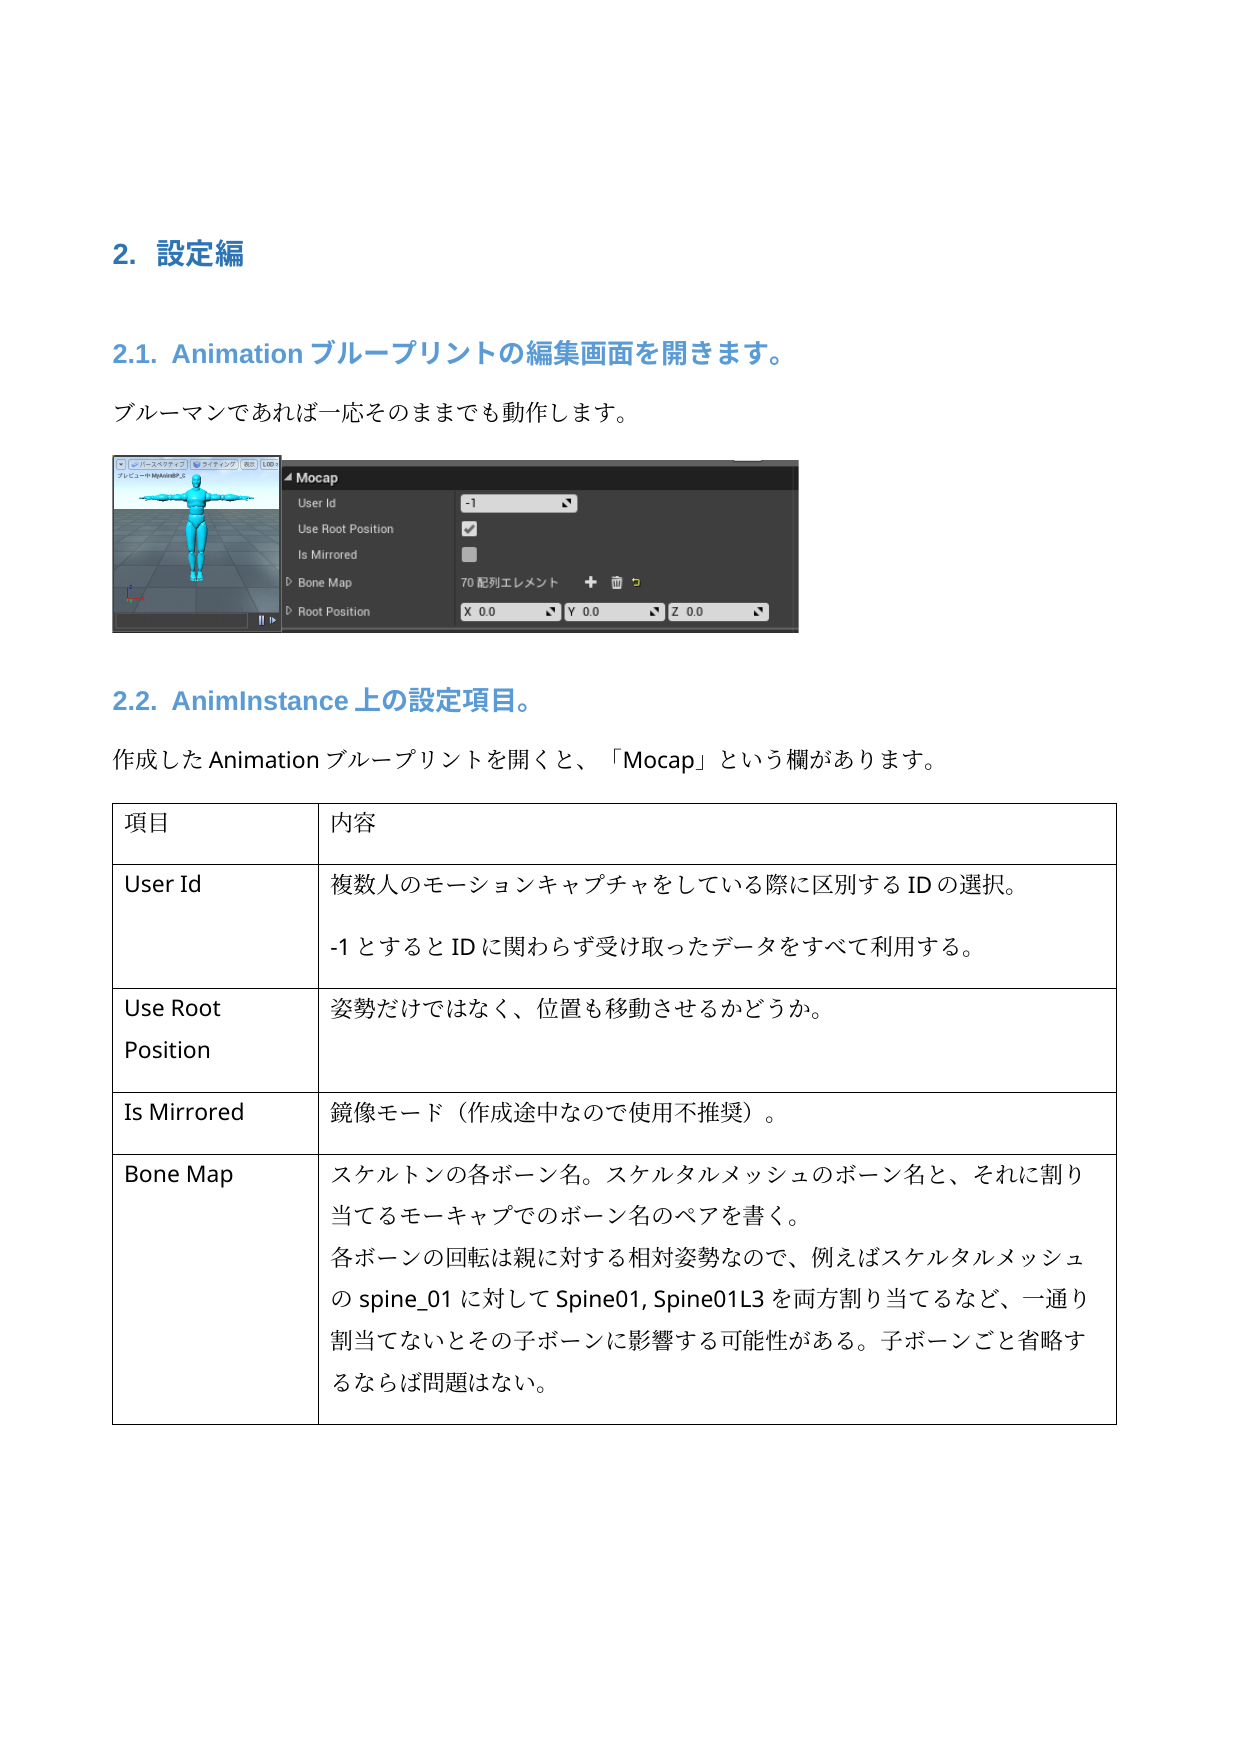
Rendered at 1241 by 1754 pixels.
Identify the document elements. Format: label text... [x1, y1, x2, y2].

table_cell Is Mirrored [113, 1093, 318, 1154]
table_cell Use Root Position [113, 989, 318, 1092]
table_cell Bone Map [113, 1155, 318, 1424]
subtitle 設定編 [112, 215, 1128, 288]
table_header 内容 [319, 804, 1116, 864]
table_header 項目 [113, 804, 318, 864]
picture [112, 455, 799, 633]
table_cell 姿勢だけではなく、位置も移動させるかどうか。 [319, 989, 1116, 1092]
table_cell User Id [113, 865, 318, 988]
subtitle Animationブループリントの編集画面を開きます。 [112, 315, 1128, 387]
text ブルーマンであれば一応そのままでも動作します。 [112, 393, 1128, 429]
text 作成したAnimationブループリントを開くと、「Mocap」という欄があります。 [112, 740, 1128, 777]
subtitle AnimInstance上の設定項目。 [112, 662, 1128, 734]
table_cell 鏡像モード（作成途中なので使用不推奨）。 [319, 1093, 1116, 1154]
table_cell 複数人のモーションキャプチャをしている際に区別するIDの選択。 -1とするとIDに関わらず受け取ったデータをすべて利用する。 [319, 865, 1116, 988]
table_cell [319, 1155, 1116, 1424]
